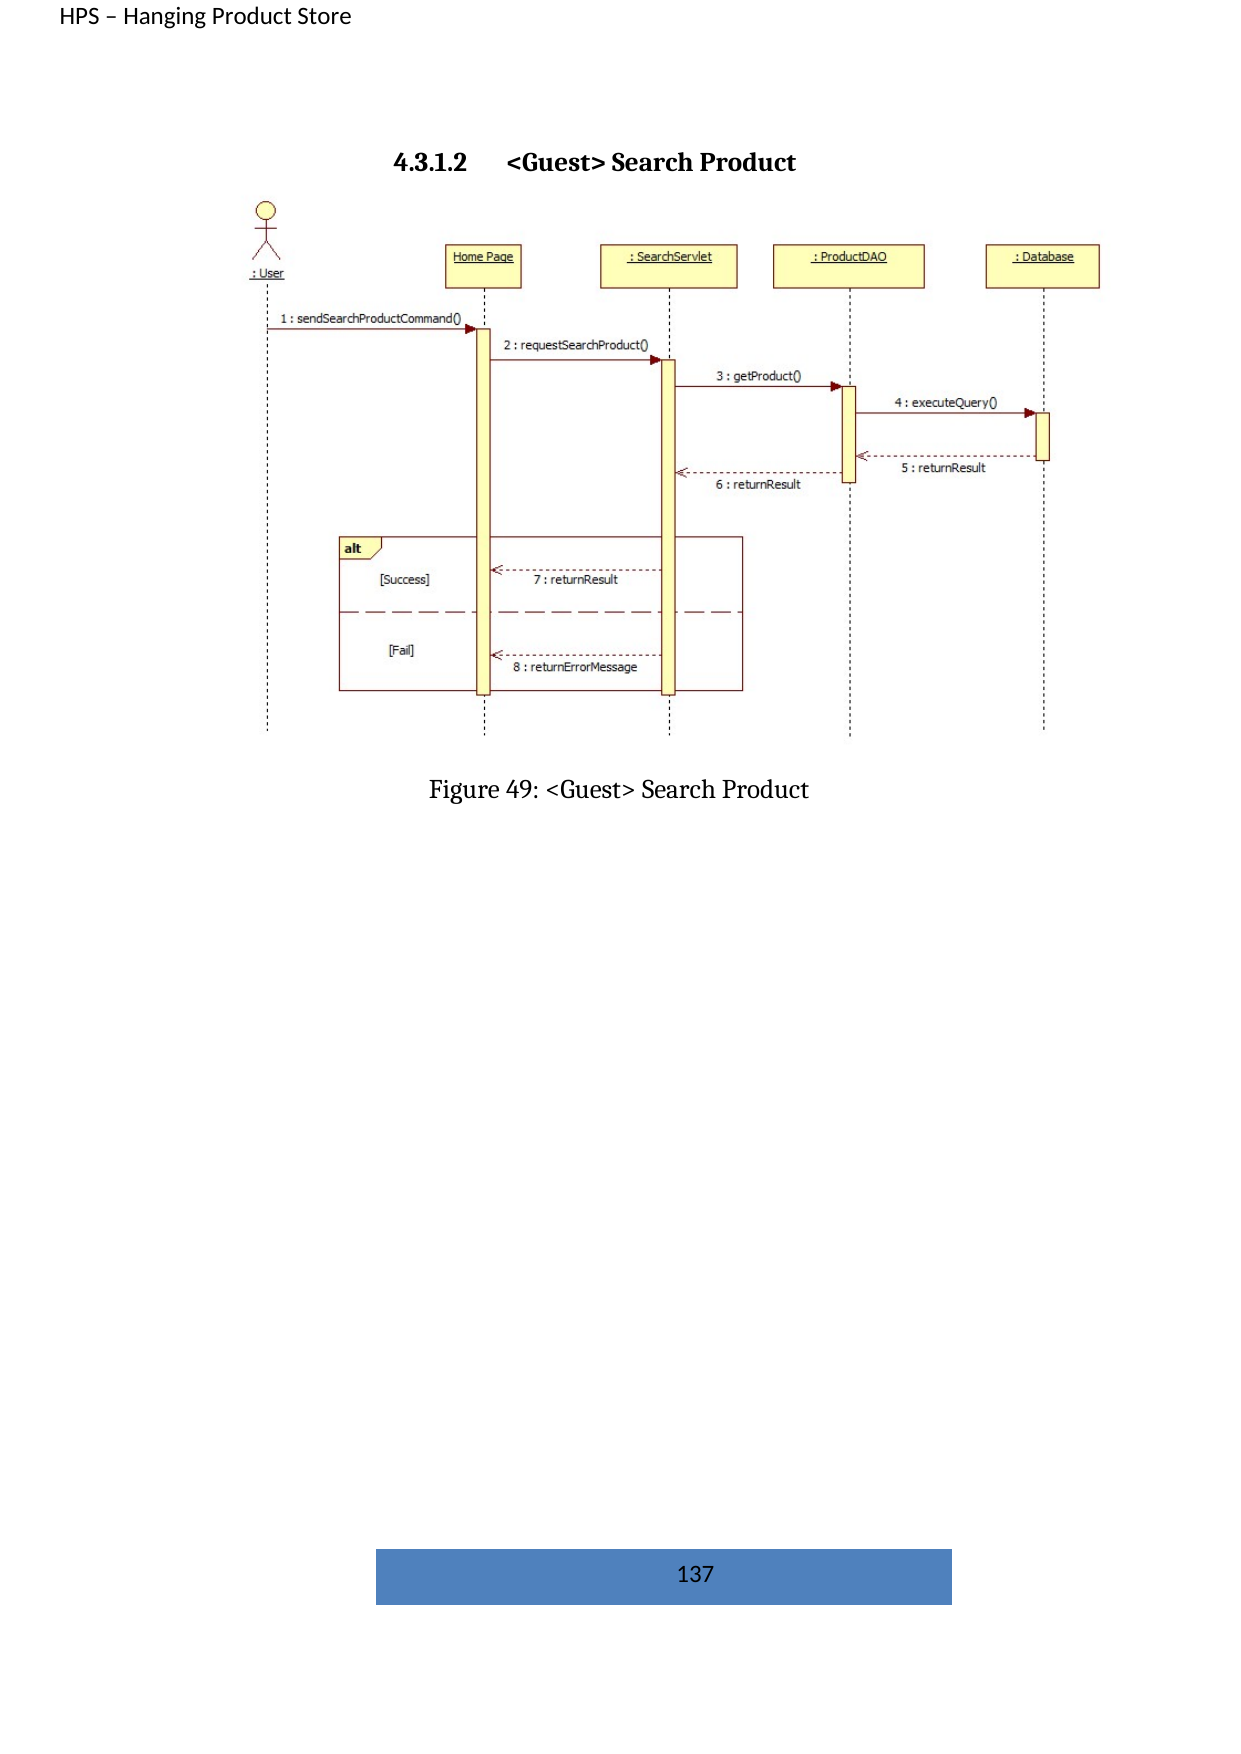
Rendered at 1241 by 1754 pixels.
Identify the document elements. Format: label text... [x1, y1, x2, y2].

picture [207, 178, 1122, 762]
subtitle <Guest> Search Product [393, 147, 1122, 178]
